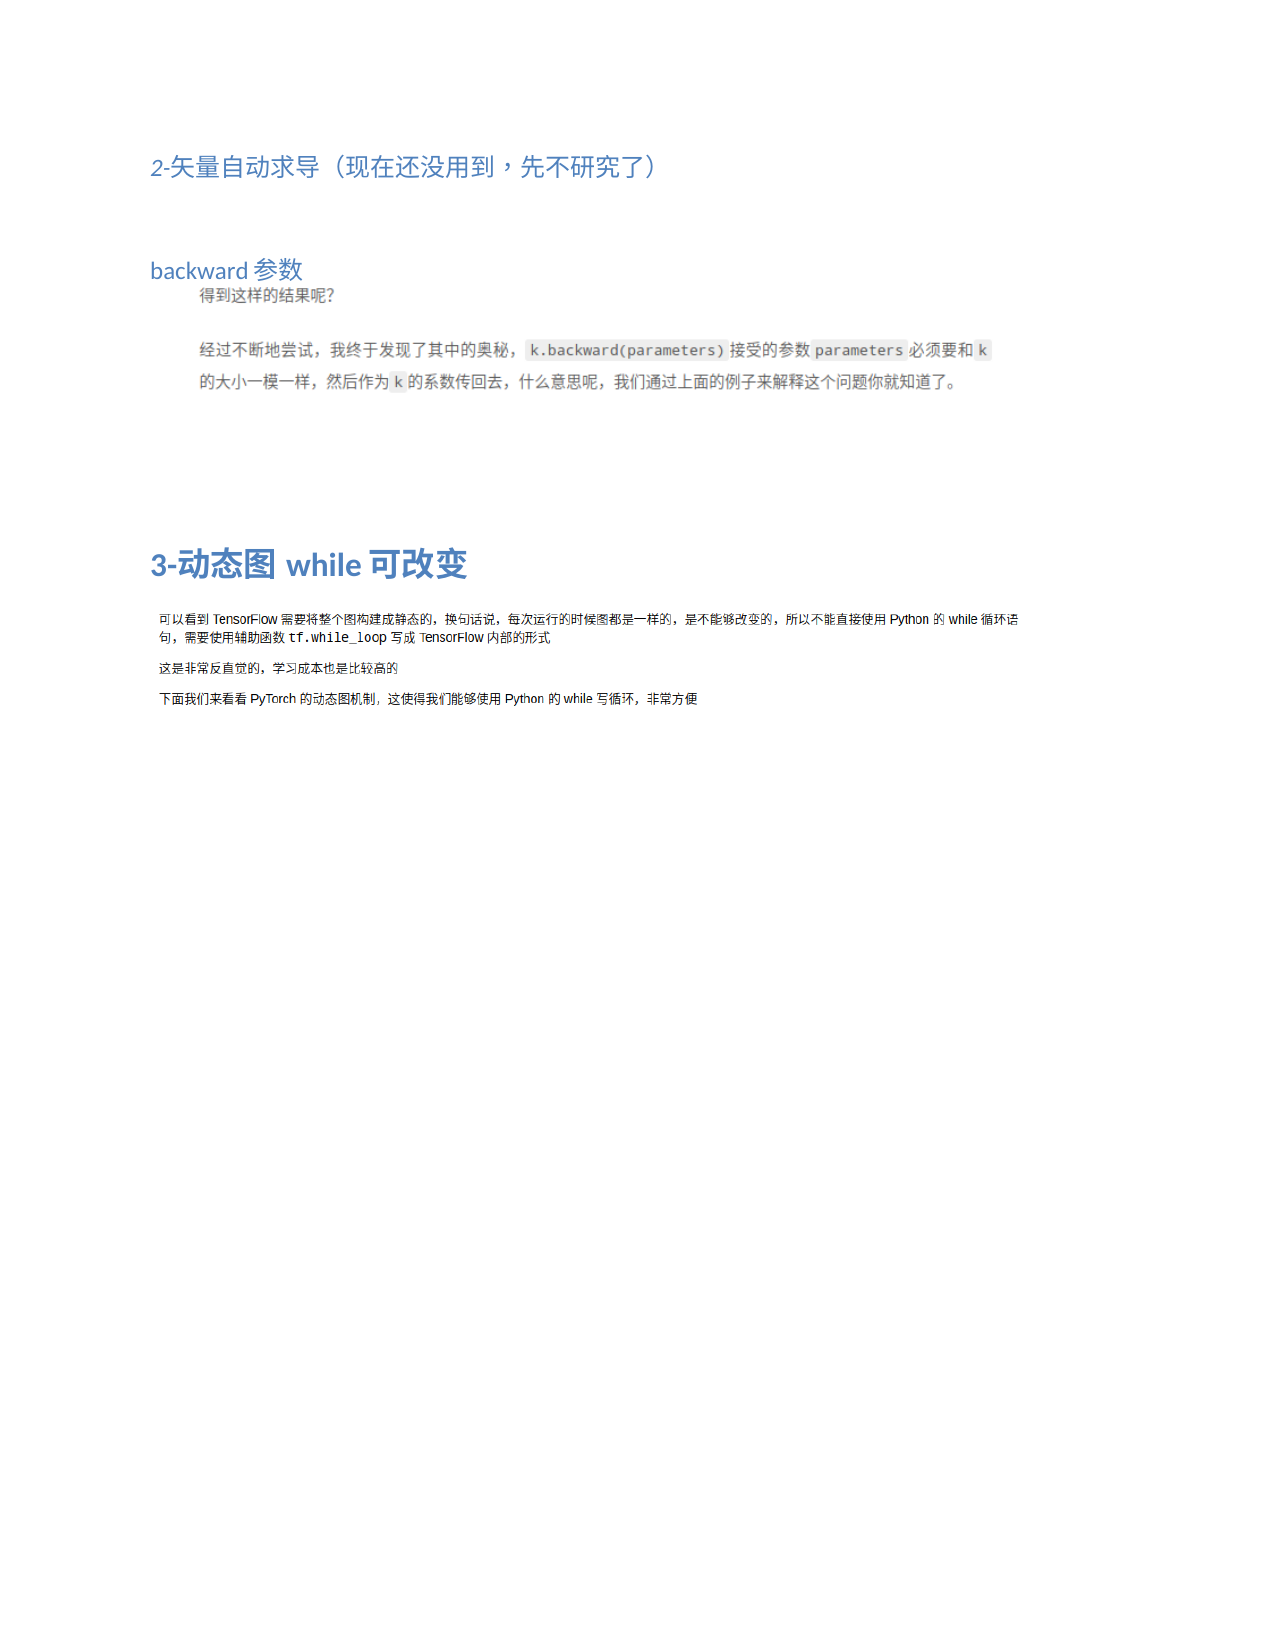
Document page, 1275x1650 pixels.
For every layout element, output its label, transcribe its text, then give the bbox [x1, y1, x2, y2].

subtitle 2-矢量自动求导（现在还没用到，先不研究了） [150, 150, 1125, 184]
picture [150, 286, 1025, 419]
subtitle 3-动态图 while可改变 [150, 541, 1125, 586]
picture [150, 586, 1025, 732]
subtitle backward参数 [150, 252, 1125, 286]
